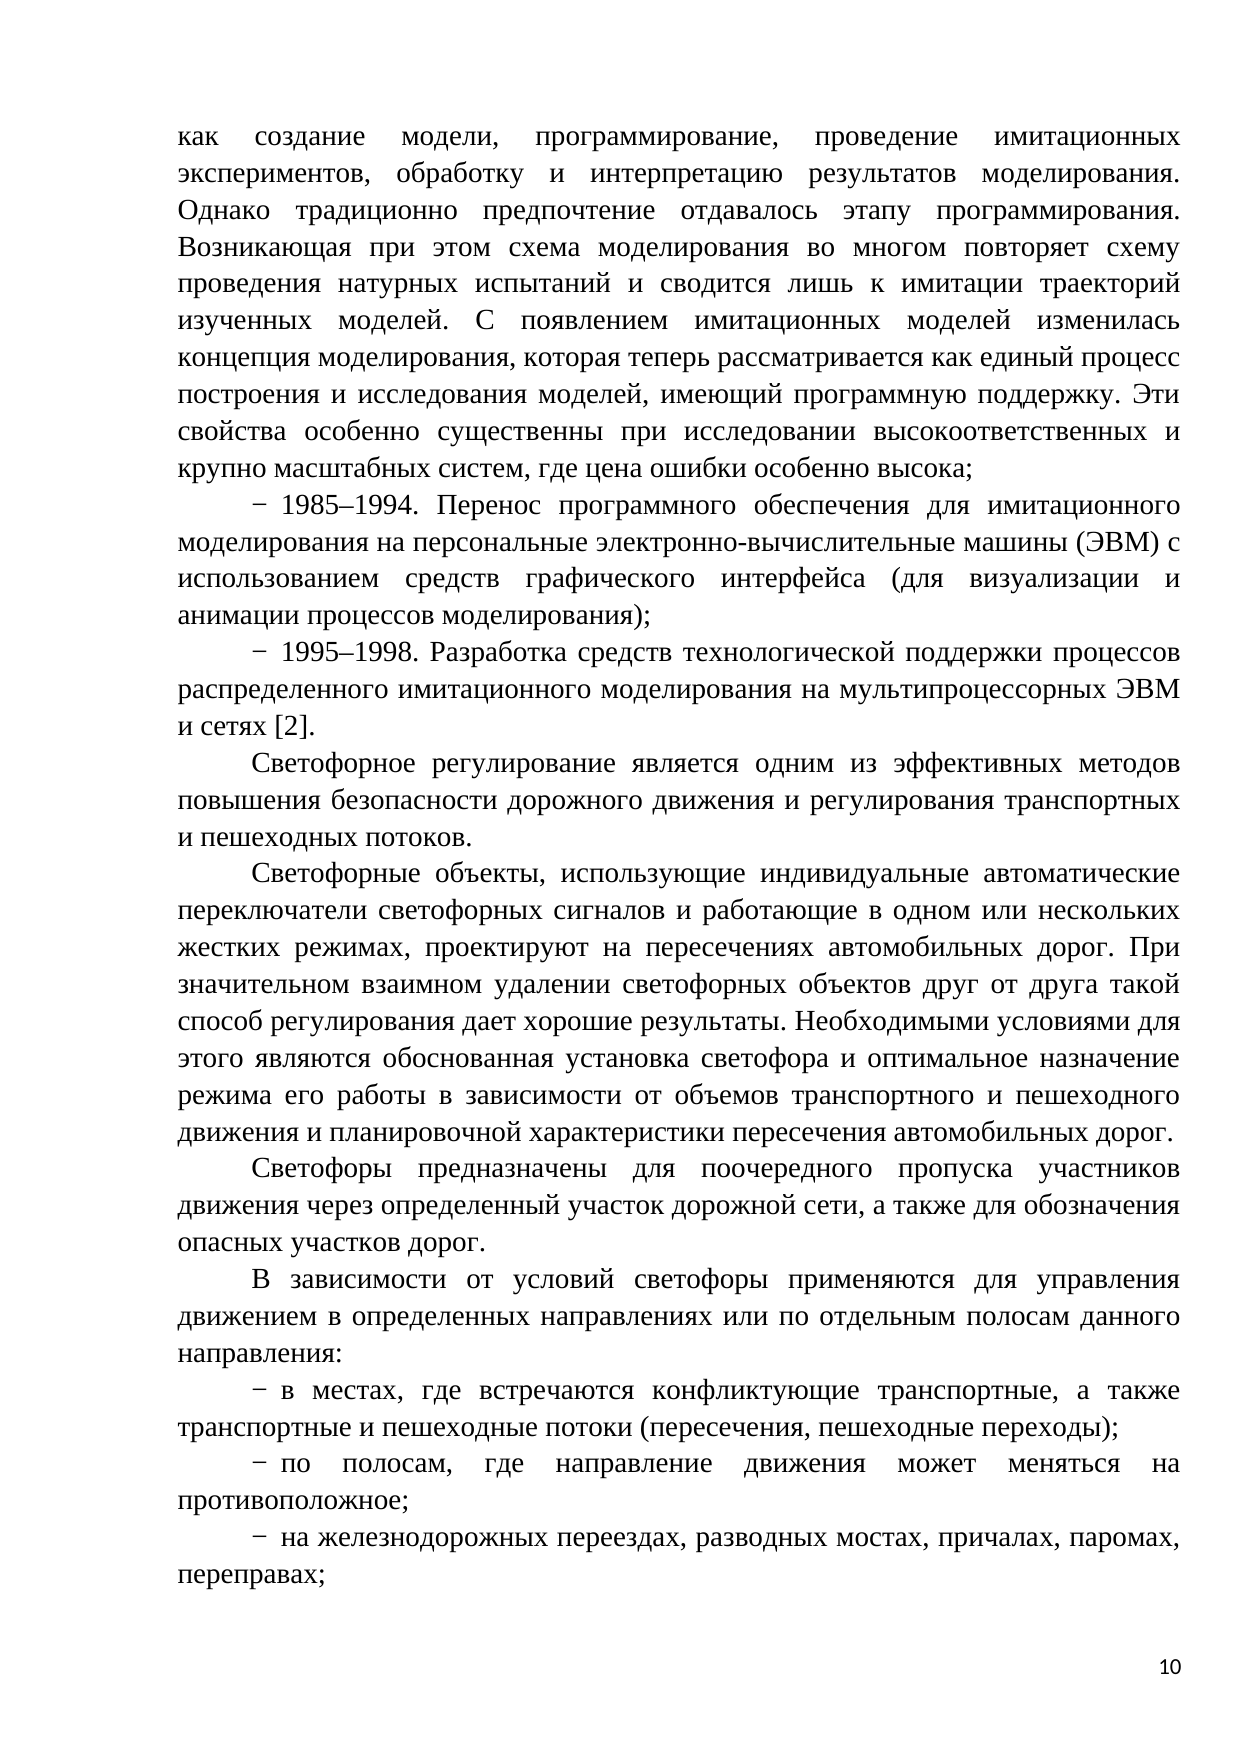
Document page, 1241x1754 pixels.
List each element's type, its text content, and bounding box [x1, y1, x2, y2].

list − в местах, где встречаются конфликтующие транспортные, а также транспортные и пешеходные потоки (пересечения, пешеходные переходы); [177, 1372, 1181, 1442]
list − по полосам, где направление движения может меняться на противоположное; [177, 1446, 1181, 1516]
list − 1985–1994. Перенос программного обеспечения для имитационного моделирования на персональные электронно-вычислительные машины (ЭВМ) с использованием средств графического интерфейса (для визуализации и анимации процессов моделирования); [177, 487, 1181, 631]
list Светофорные объекты, использующие индивидуальные автоматические переключатели светофорных сигналов и работающие в одном или нескольких жестких режимах, проектируют на пересечениях автомобильных дорог. При значительном взаимном удалении светофорных объектов друг от друга такой способ регулирования дает хорошие результаты. Необходимыми условиями для этого являются обоснованная установка светофора и оптимальное назначение режима его работы в зависимости от объемов транспортного и пешеходного движения и планировочной характеристики пересечения автомобильных дорог. [177, 856, 1181, 1147]
list − на железнодорожных переездах, разводных мостах, причалах, паромах, переправах; [177, 1519, 1181, 1590]
list Светофорное регулирование является одним из эффективных методов повышения безопасности дорожного движения и регулирования транспортных и пешеходных потоков. [177, 745, 1181, 852]
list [177, 118, 1181, 483]
list В зависимости от условий светофоры применяются для управления движением в определенных направлениях или по отдельным полосам данного направления: [177, 1261, 1181, 1368]
list Светофоры предназначены для поочередного пропуска участников движения через определенный участок дорожной сети, а также для обозначения опасных участков дорог. [177, 1151, 1181, 1258]
list − 1995–1998. Разработка средств технологической поддержки процессов распределенного имитационного моделирования на мультипроцессорных ЭВМ и сетях [2]. [177, 634, 1181, 742]
